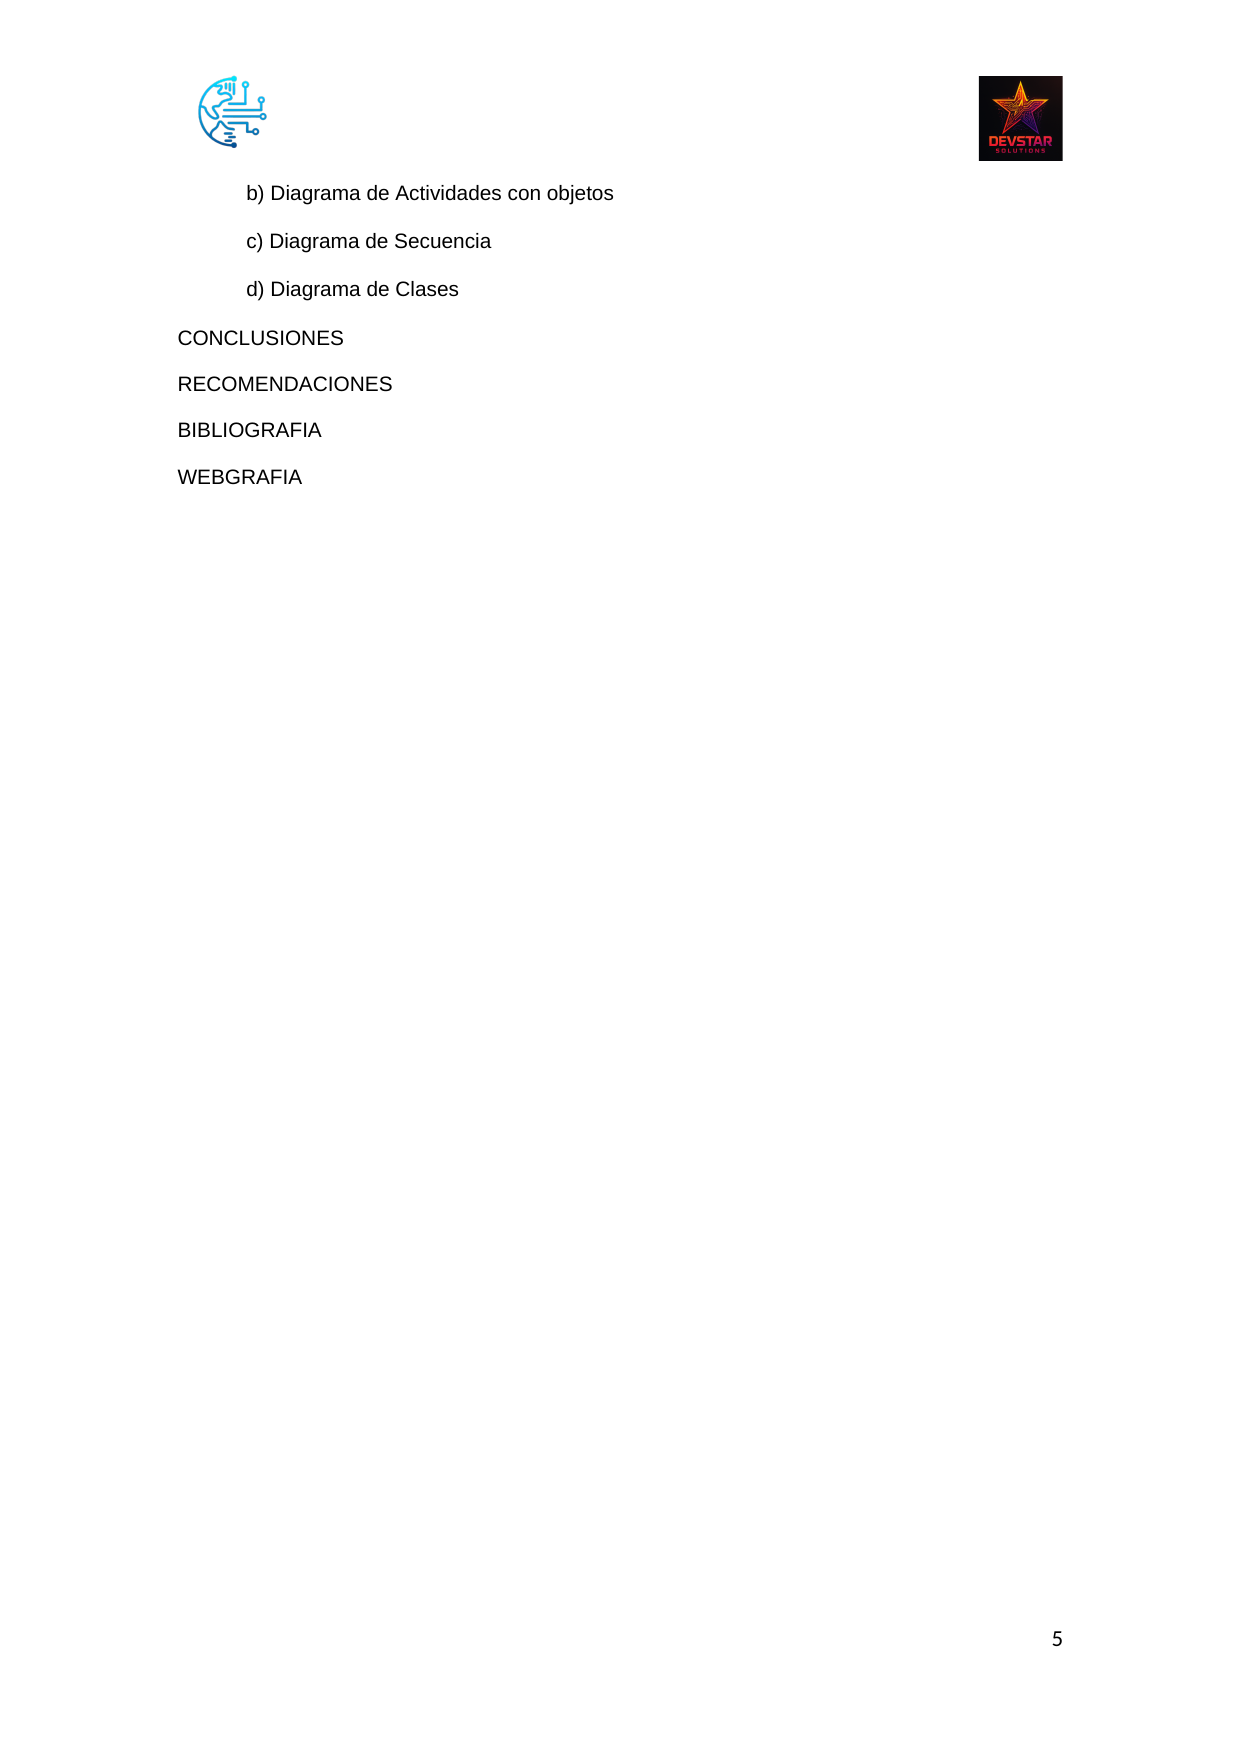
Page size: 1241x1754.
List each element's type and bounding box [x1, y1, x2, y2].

picture [177, 73, 287, 153]
picture [978, 76, 1063, 161]
